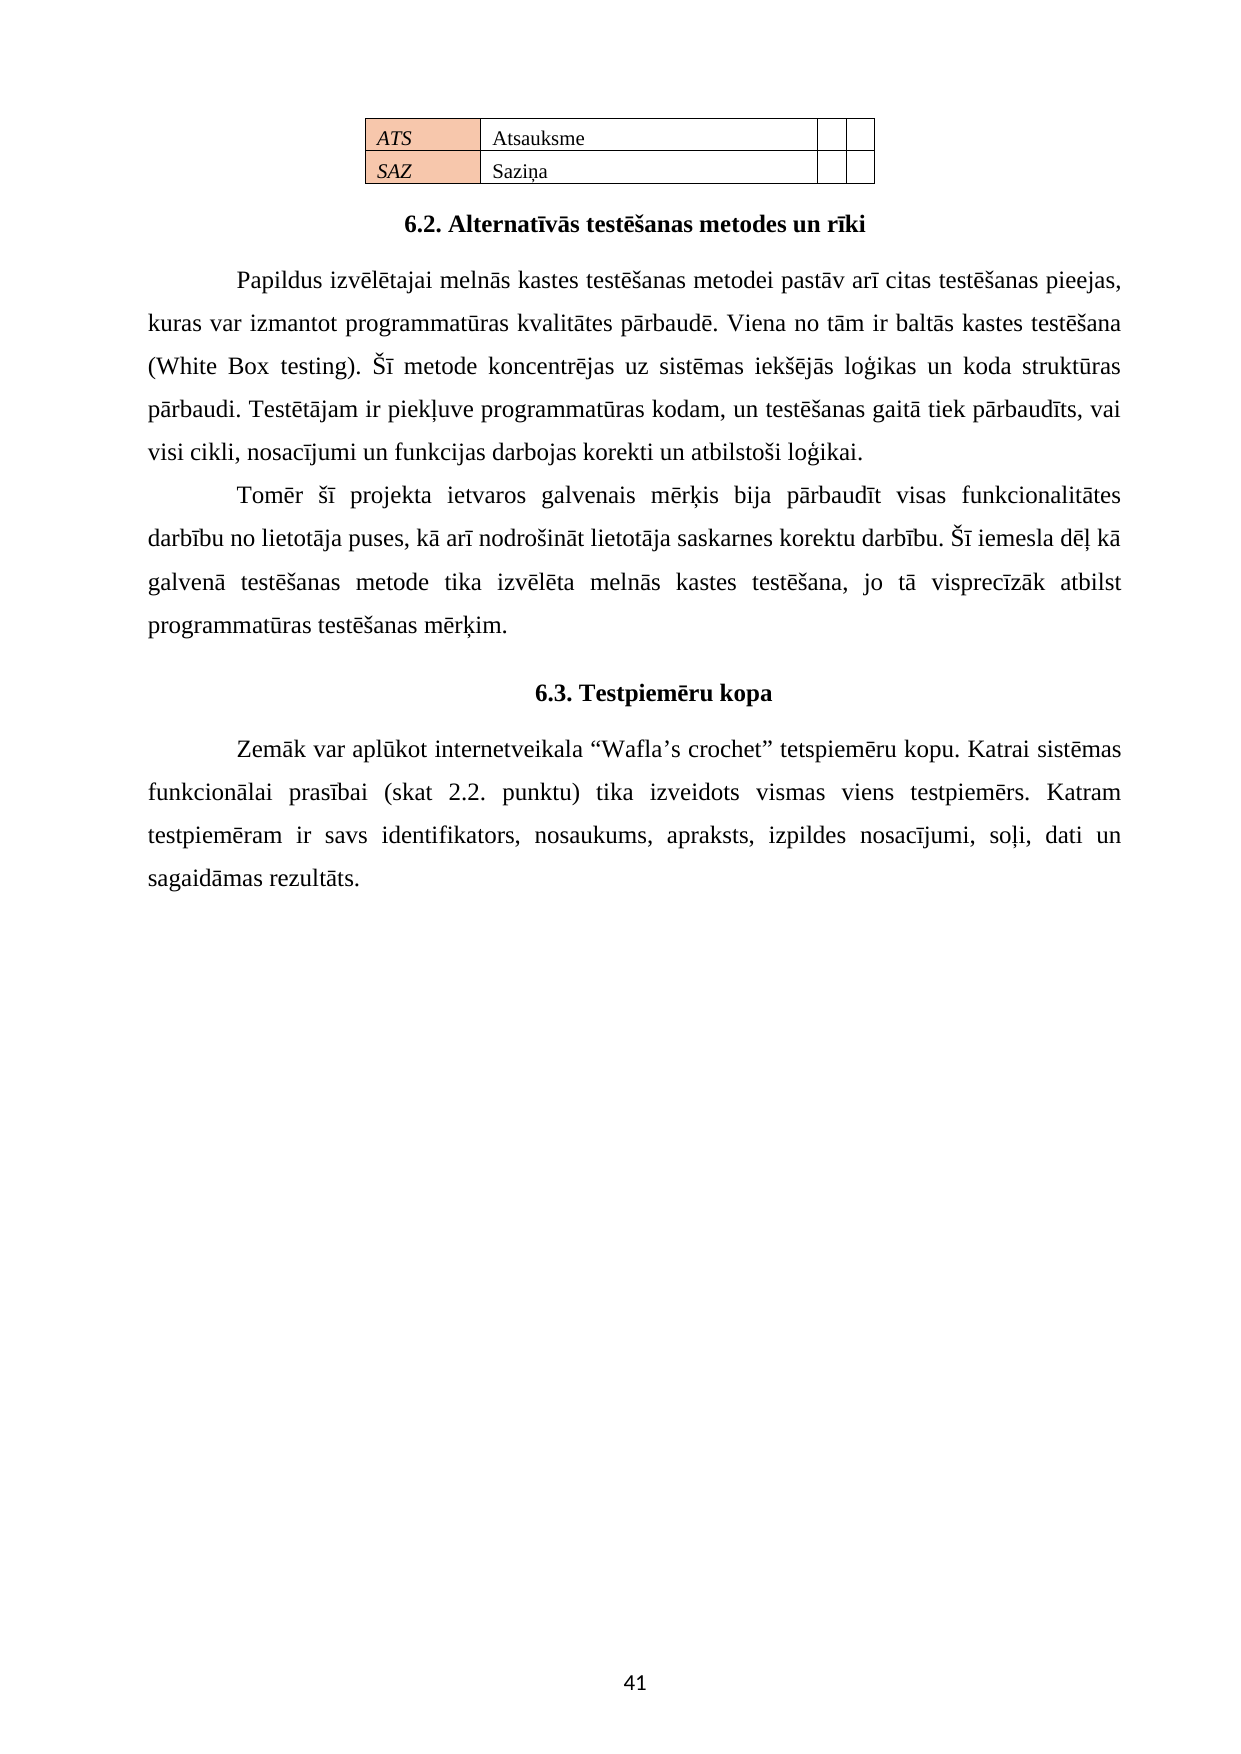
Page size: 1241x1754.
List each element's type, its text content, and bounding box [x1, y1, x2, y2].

table_cell [818, 119, 846, 150]
table_cell [847, 151, 874, 183]
table_cell Atsauksme [481, 119, 817, 150]
text Zemāk var aplūkot internetveikala “Wafla’s crochet” tetspiemēru kopu. Katrai sistēmas funkcionālai prasībai (skat 2.2. punktu) tika izveidots vismas viens testpiemērs. Katram testpiemēram ir savs identifikators, nosaukums, apraksts, izpildes nosacījumi, soļi, dati un sagaidāmas rezultāts. [148, 734, 1122, 892]
text Tomēr šī projekta ietvaros galvenais mērķis bija pārbaudīt visas funkcionalitātes darbību no lietotāja puses, kā arī nodrošināt lietotāja saskarnes korektu darbību. Šī iemesla dēļ kā galvenā testēšanas metode tika izvēlēta melnās kastes testēšana, jo tā visprecīzāk atbilst programmatūras testēšanas mērķim. [148, 480, 1122, 638]
table_cell [818, 151, 846, 183]
table_cell ATS [366, 119, 480, 150]
table_cell [847, 119, 874, 150]
text Papildus izvēlētajai melnās kastes testēšanas metodei pastāv arī citas testēšanas pieejas, kuras var izmantot programmatūras kvalitātes pārbaudē. Viena no tām ir baltās kastes testēšana (White Box testing). Šī metode koncentrējas uz sistēmas iekšējās loģikas un koda struktūras pārbaudi. Testētājam ir piekļuve programmatūras kodam, un testēšanas gaitā tiek pārbaudīts, vai visi cikli, nosacījumi un funkcijas darbojas korekti un atbilstoši loģikai. [148, 265, 1122, 466]
subtitle 6.3. Testpiemēru kopa [185, 678, 1122, 707]
subtitle 6.2. Alternatīvās testēšanas metodes un rīki [148, 209, 1122, 237]
table_cell Saziņa [481, 151, 817, 183]
table_cell SAZ [366, 151, 480, 183]
